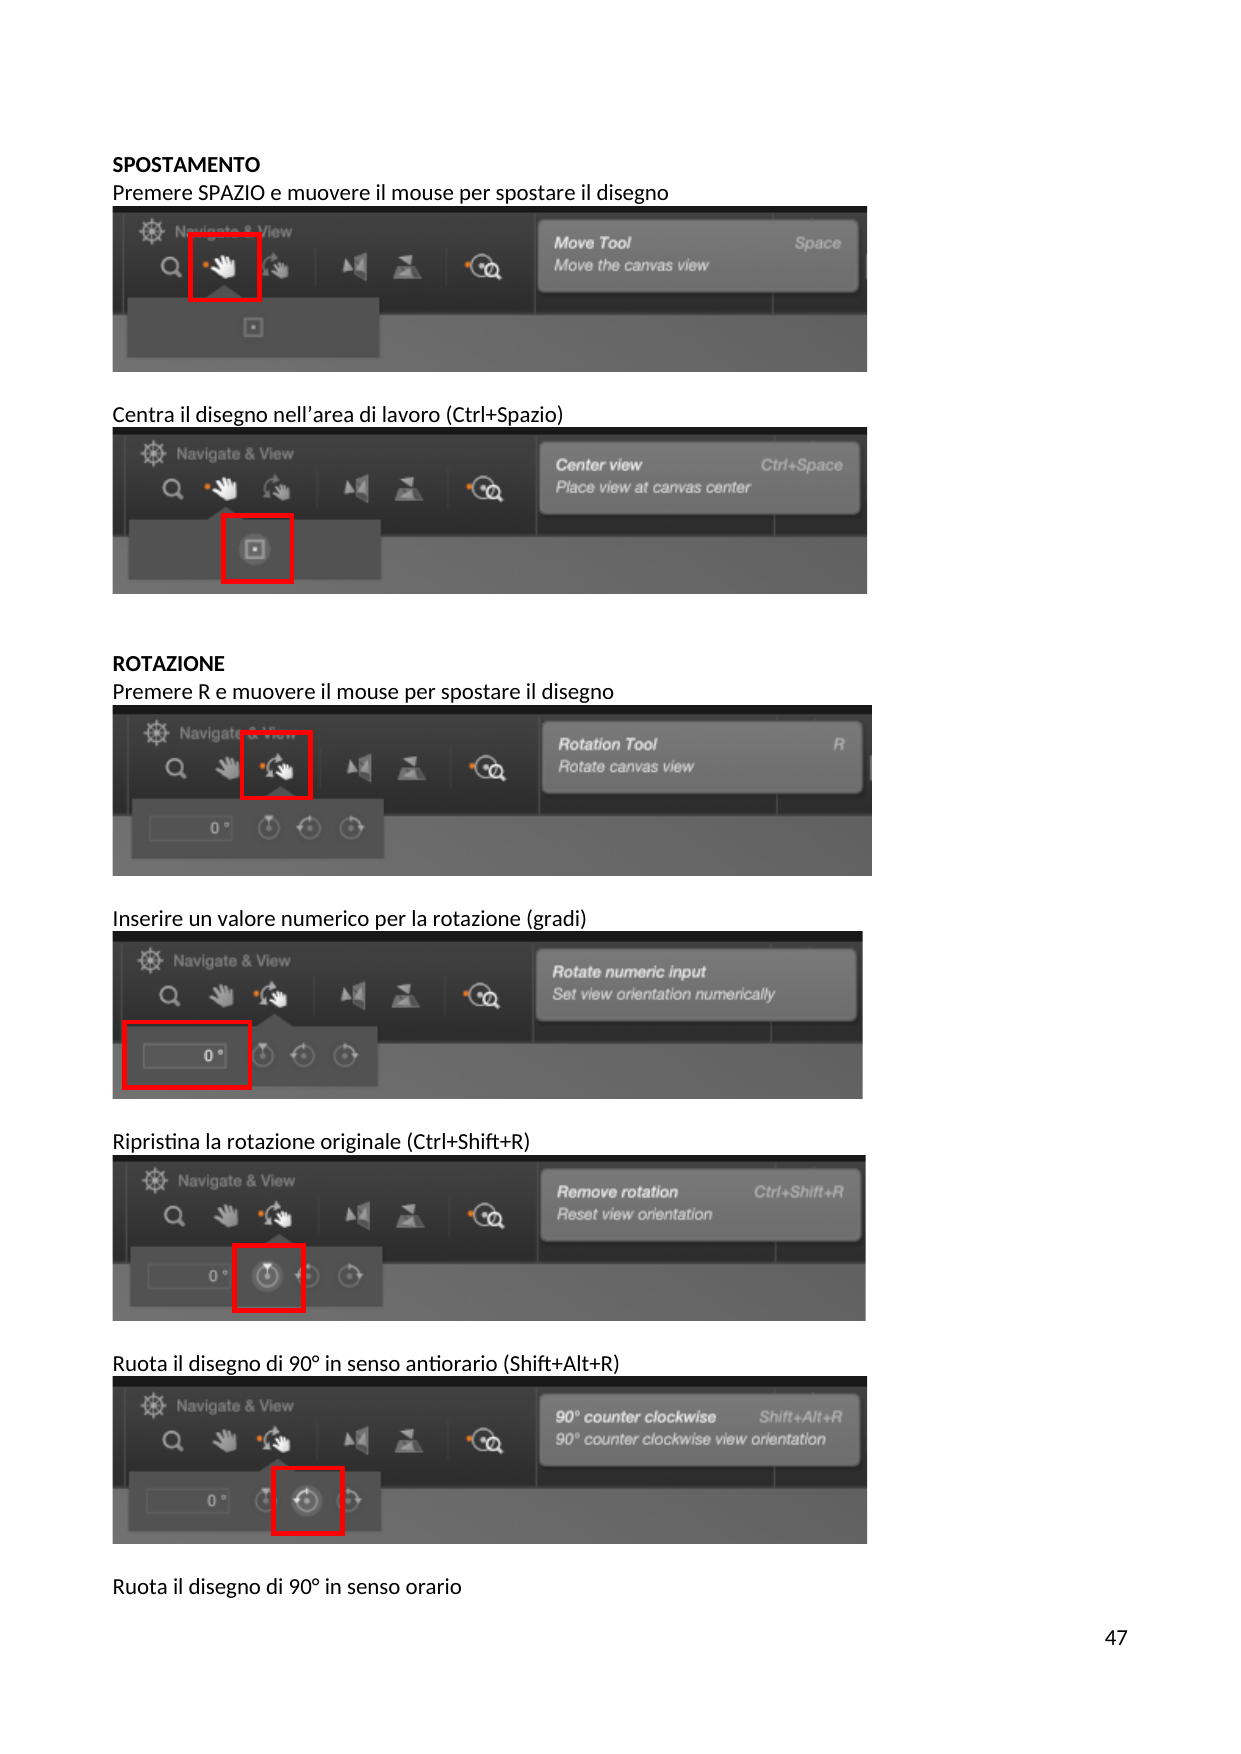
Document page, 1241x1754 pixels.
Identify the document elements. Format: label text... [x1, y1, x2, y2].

text ROTAZIONE [112, 649, 1128, 677]
text Ruota il disegno di 90° in senso orario [112, 1572, 1128, 1600]
text Premere SPAZIO e muovere il mouse per spostare il disegno [112, 178, 1128, 206]
text Inserire un valore numerico per la rotazione (gradi) [112, 904, 1128, 932]
picture [112, 1155, 866, 1321]
text SPOSTAMENTO [112, 150, 1128, 178]
picture [112, 206, 868, 372]
picture [112, 1376, 868, 1544]
text Ruota il disegno di 90° in senso antiorario (Shift+Alt+R) [112, 1349, 1128, 1377]
text Centra il disegno nell’area di lavoro (Ctrl+Spazio) [112, 400, 1128, 428]
text Ripristina la rotazione originale (Ctrl+Shift+R) [112, 1127, 1128, 1155]
picture [112, 931, 863, 1099]
text Premere R e muovere il mouse per spostare il disegno [112, 677, 1128, 705]
picture [112, 427, 868, 594]
picture [112, 705, 872, 876]
